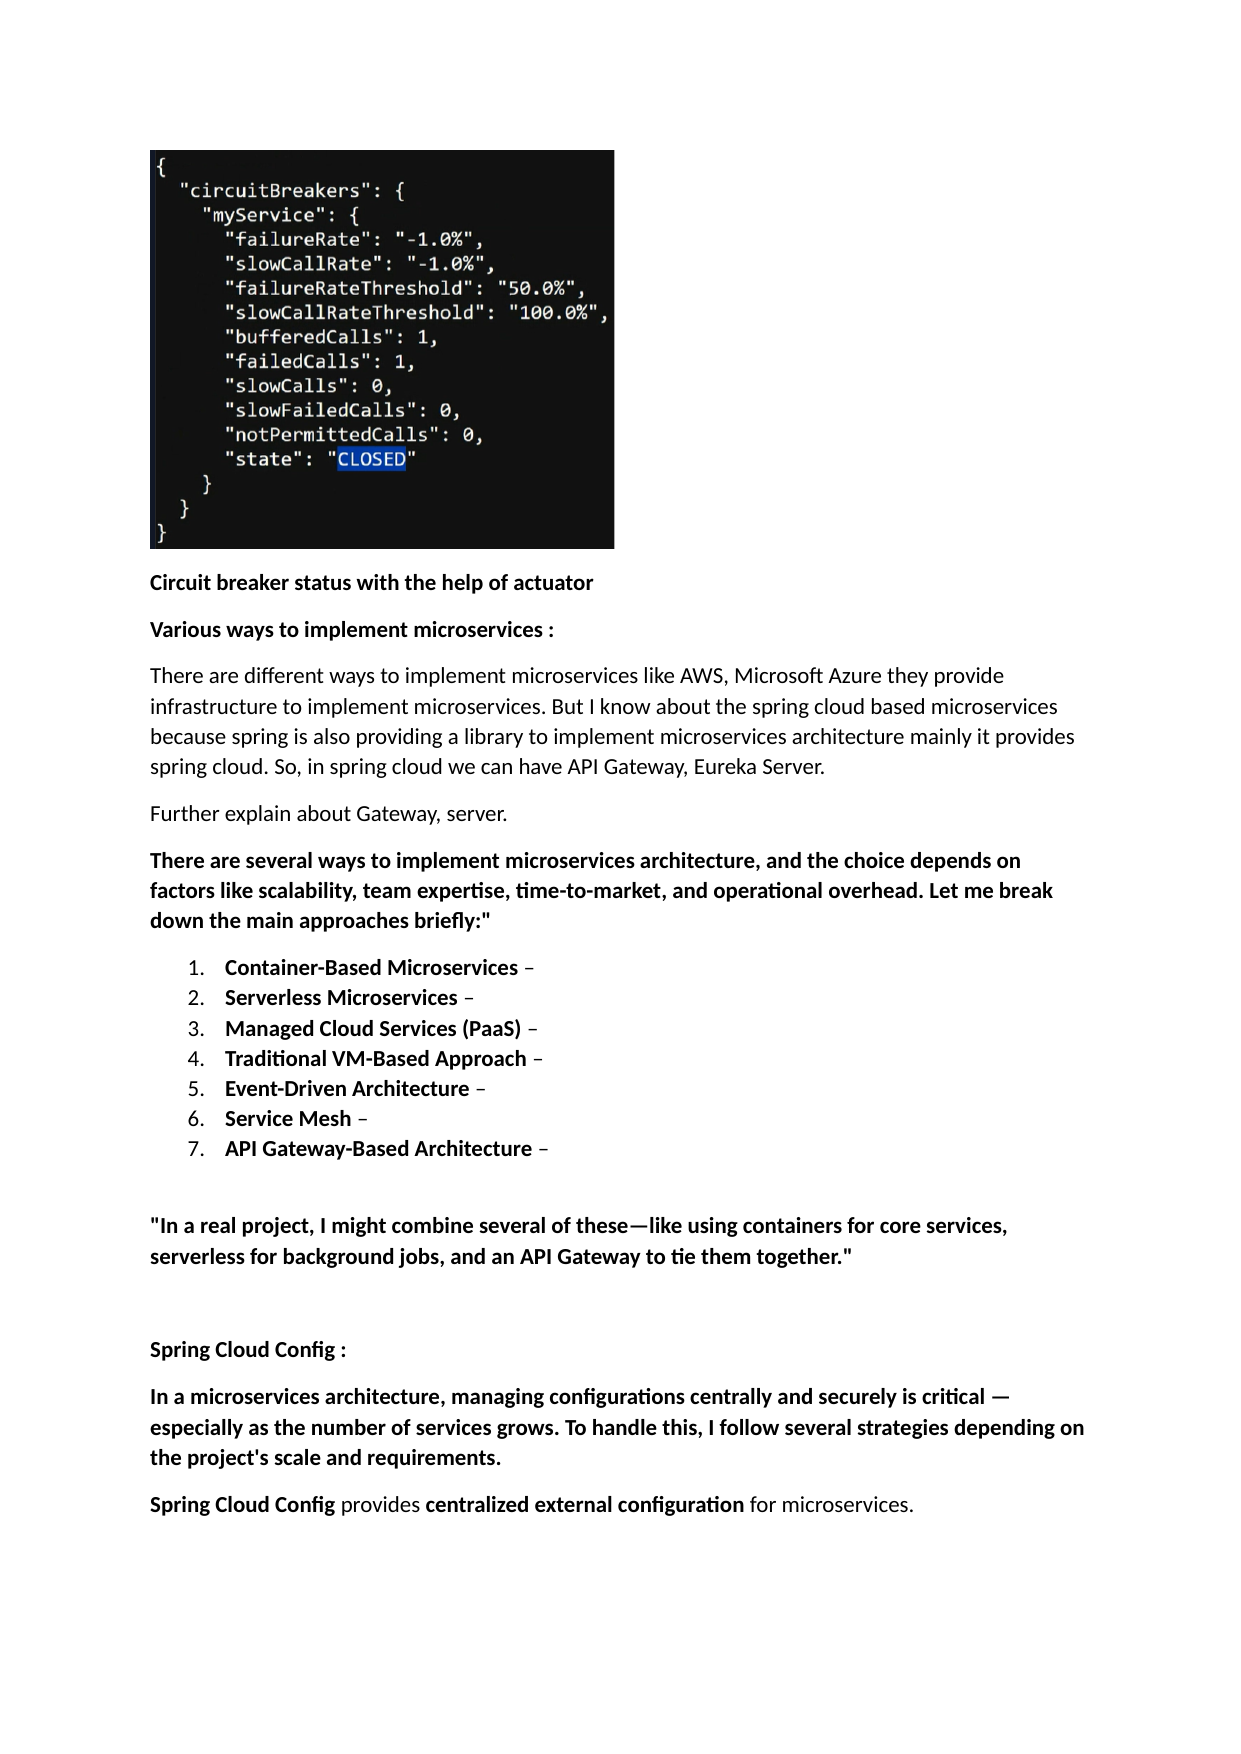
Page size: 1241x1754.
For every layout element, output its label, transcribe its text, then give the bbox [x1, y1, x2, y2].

text Further explain about Gateway, server. [150, 799, 1090, 827]
list Event-Driven Architecture – [187, 1074, 1090, 1102]
list API Gateway-Based Architecture – [187, 1134, 1090, 1193]
list Container-Based Microservices – [187, 953, 1090, 981]
list Serverless Microservices – [187, 983, 1090, 1012]
text There are several ways to implement microservices architecture, and the choice depends on factors like scalability, team expertise, time-to-market, and operational overhead. Let me break down the main approaches briefly:" [150, 846, 1090, 934]
text Various ways to implement microservices : [150, 615, 1090, 643]
list Managed Cloud Services (PaaS) – [187, 1014, 1090, 1042]
picture [150, 150, 615, 549]
list Traditional VM-Based Approach – [187, 1044, 1090, 1072]
text In a microservices architecture, managing configurations centrally and securely is critical — especially as the number of services grows. To handle this, I follow several strategies depending on the project's scale and requirements. [150, 1382, 1090, 1471]
text There are different ways to implement microservices like AWS, Microsoft Azure they provide infrastructure to implement microservices. But I know about the spring cloud based microservices because spring is also providing a library to implement microservices architecture mainly it provides spring cloud. So, in spring cloud we can have API Gateway, Eureka Server. [150, 662, 1090, 780]
text Spring Cloud Config provides centralized external configuration for microservices. [150, 1490, 1090, 1518]
list Service Mesh – [187, 1104, 1090, 1132]
text "In a real project, I might combine several of these—like using containers for core services, serverless for background jobs, and an API Gateway to tie them together." [150, 1212, 1090, 1270]
text Circuit breaker status with the help of actuator [150, 568, 1090, 596]
text Spring Cloud Config : [150, 1336, 1090, 1364]
